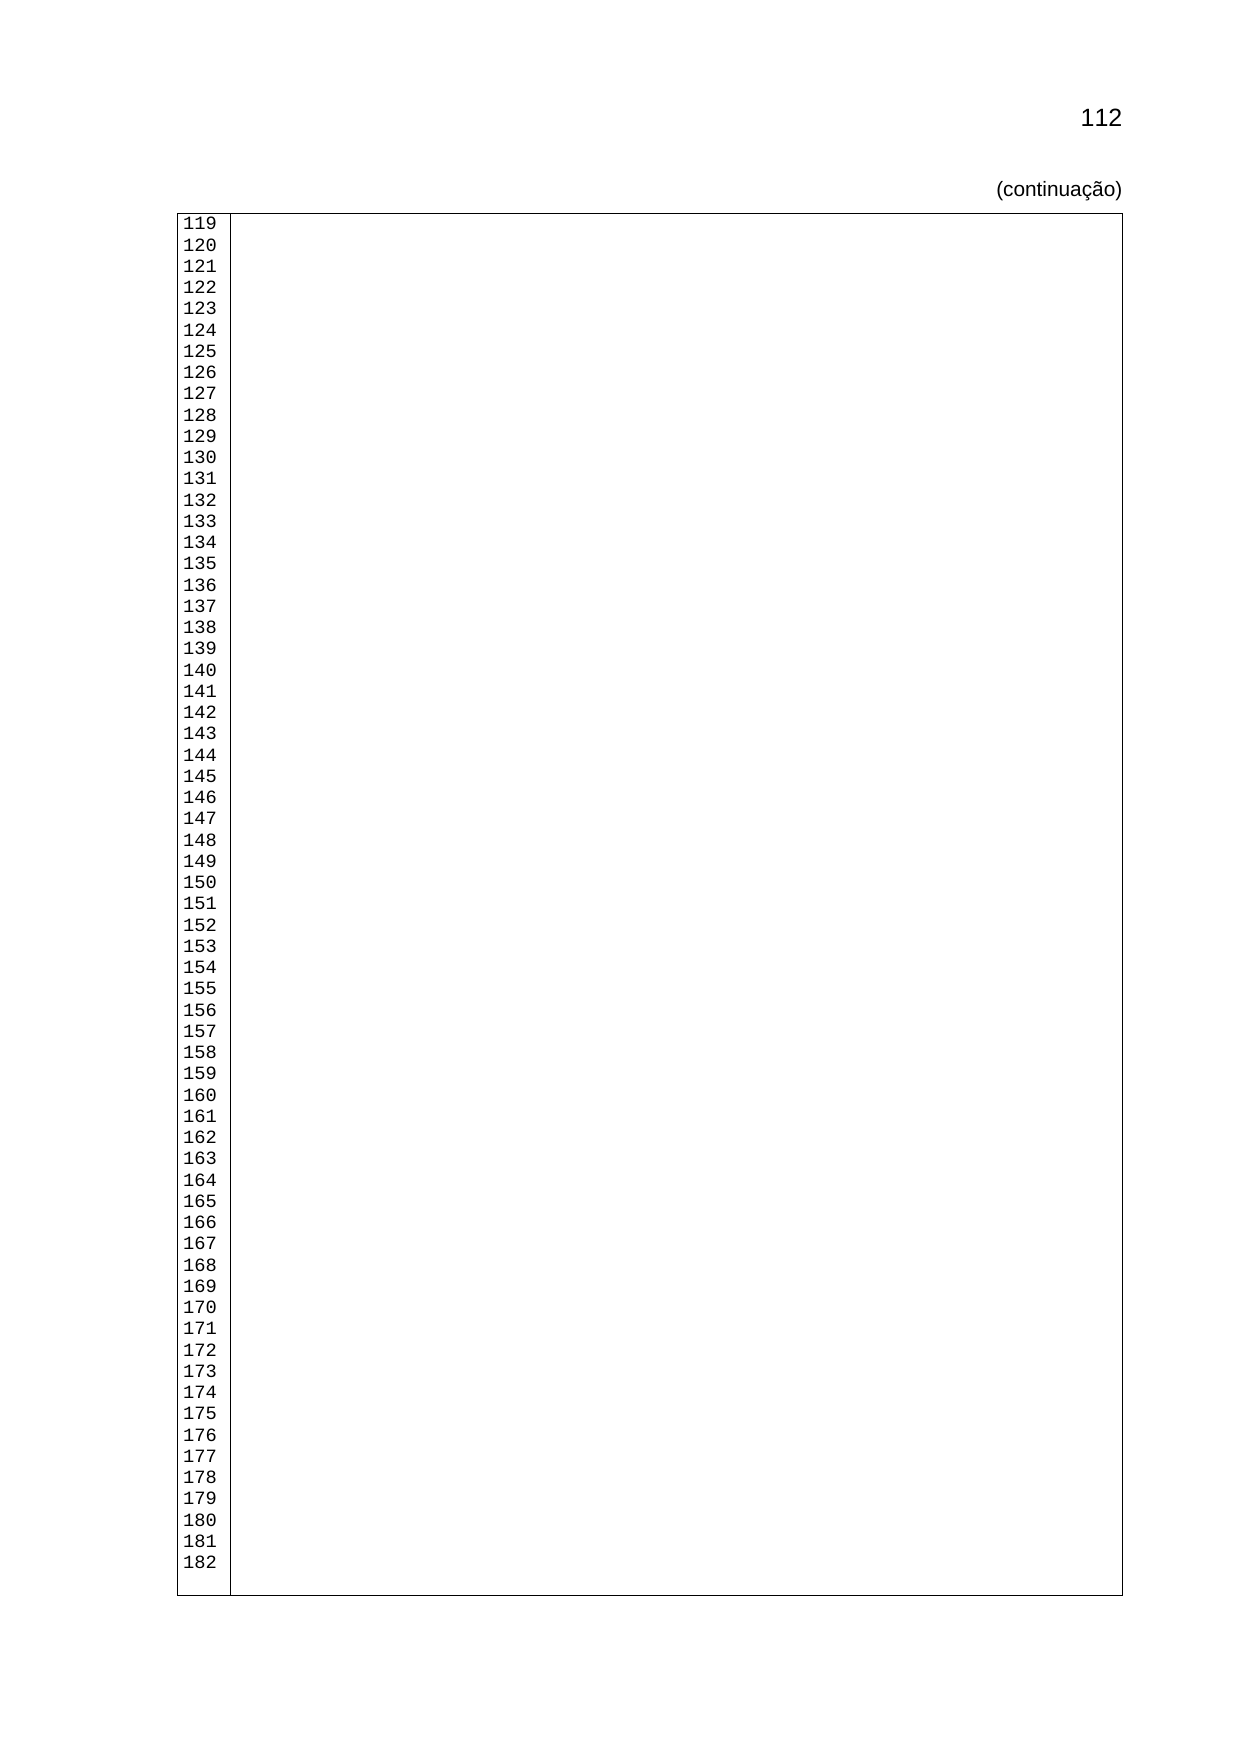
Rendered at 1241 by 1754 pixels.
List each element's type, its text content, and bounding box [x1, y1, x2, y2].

table_header 119 120 121 122 123 124 125 126 127 128 129 130 131 132 133 134 135 136 137 138 139 140 141 142 143 144 145 146 147 148 149 150 151 152 153 154 155 156 157 158 159 160 161 162 163 164 165 166 167 168 169 170 171 172 173 174 175 176 177 178 179 180 181 182 [178, 214, 230, 1595]
text (continuação) [177, 177, 1122, 201]
table_header [231, 214, 1122, 1595]
